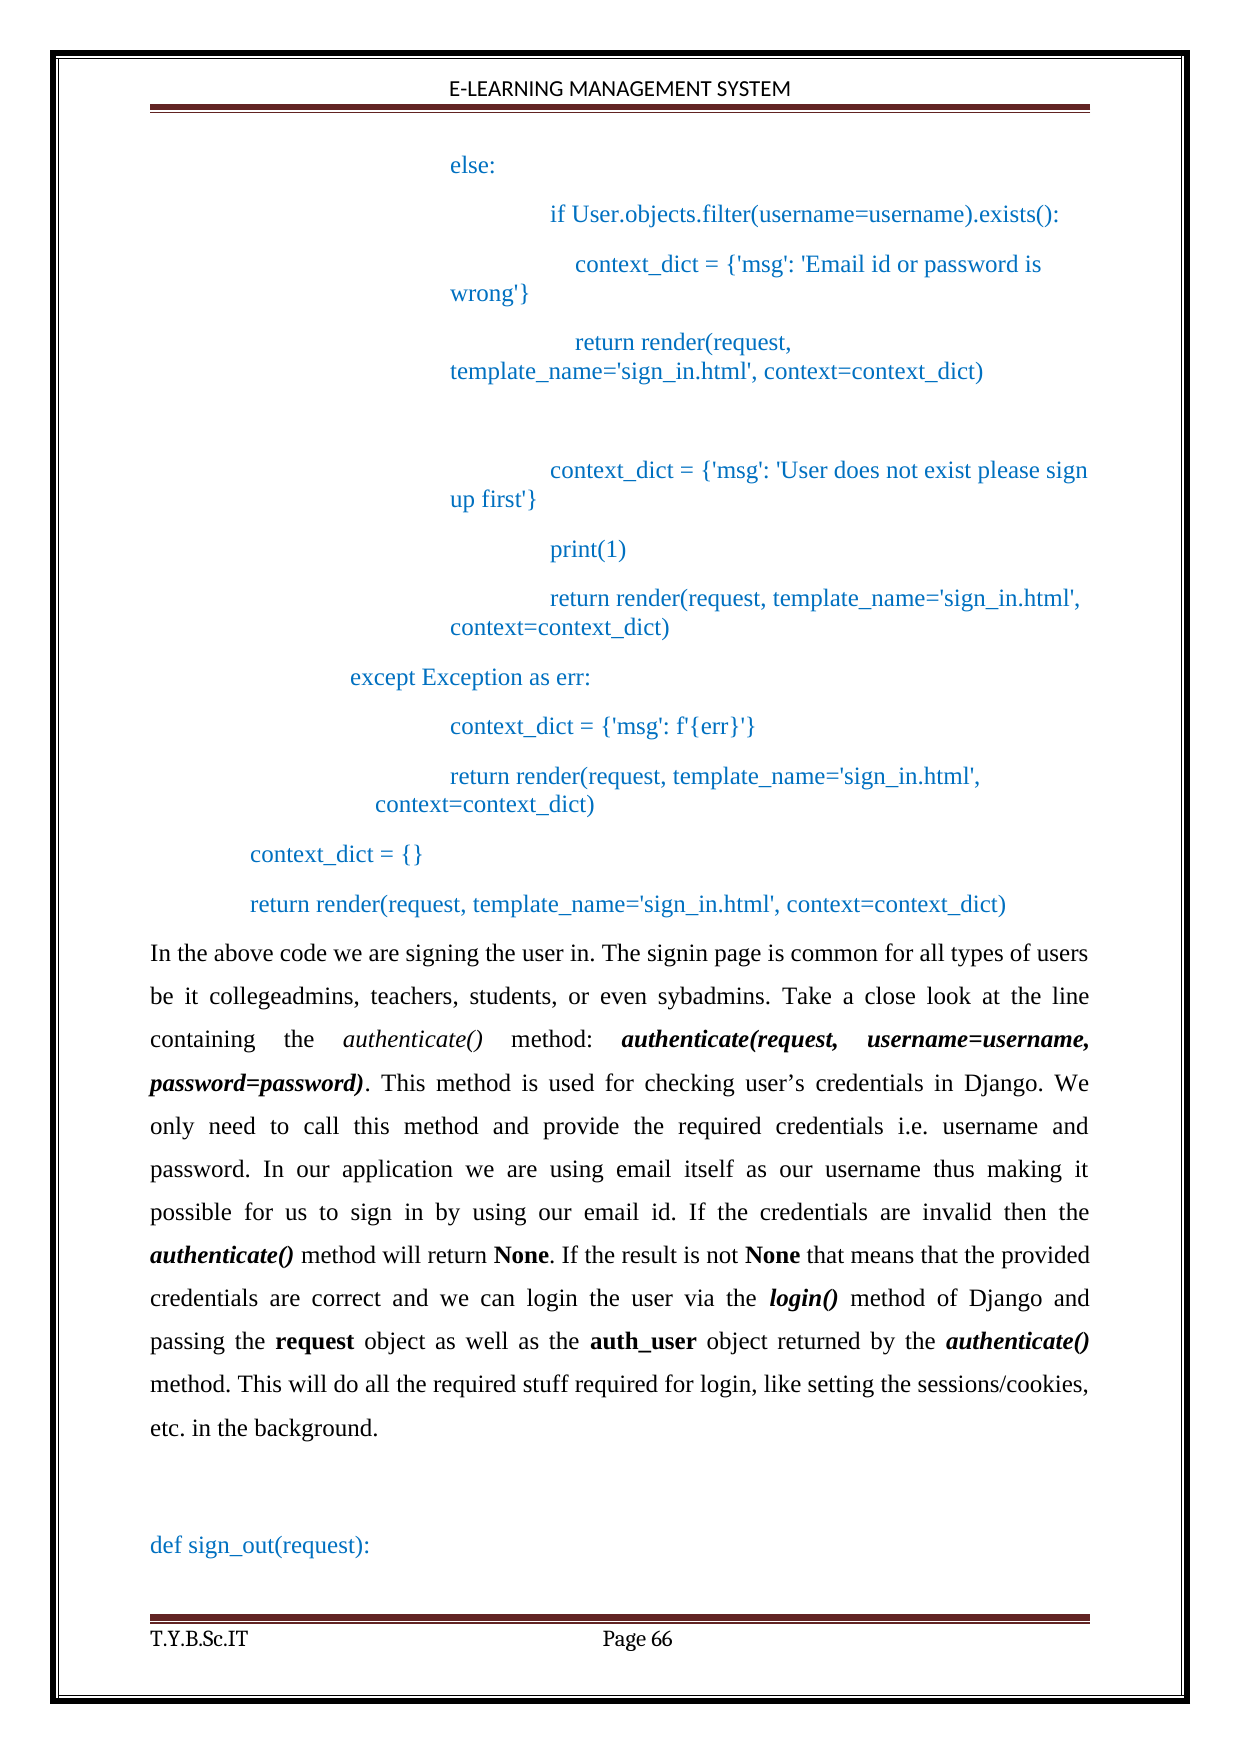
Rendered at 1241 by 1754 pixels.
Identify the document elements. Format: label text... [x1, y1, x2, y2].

text return render(request, template_name='sign_in.html', context=context_dict) [225, 889, 1090, 917]
text context_dict = {'msg': 'Email id or password is wrong'} [450, 249, 1090, 307]
text except Exception as err: [300, 662, 1090, 690]
text In the above code we are signing the user in. The signin page is common for all types of users be it collegeadmins, teachers, students, or even sybadmins. Take a close look at the line containing the authenticate() method: authenticate(request, username=username, password=password). This method is used for checking user’s credentials in Django. We only need to call this method and provide the required credentials i.e. username and password. In our application we are using email itself as our username thus making it possible for us to sign in by using our email id. If the credentials are invalid then the authenticate() method will return None. If the result is not None that means that the provided credentials are correct and we can login the user via the login() method of Django and passing the request object as well as the auth_user object returned by the authenticate() method. This will do all the required stuff required for login, like setting the sessions/cookies, etc. in the background. [150, 938, 1090, 1441]
text context_dict = {'msg': f'{err}'} [375, 711, 1090, 740]
text return render(request, template_name='sign_in.html', context=context_dict) [450, 327, 1090, 385]
text else: [375, 150, 1090, 179]
text print(1) [450, 534, 1090, 562]
text return render(request, template_name='sign_in.html', context=context_dict) [375, 761, 1090, 818]
text if User.objects.filter(username=username).exists(): [450, 199, 1090, 228]
text def sign_out(request): [150, 1531, 1090, 1559]
text context_dict = {} [225, 839, 1090, 868]
text context_dict = {'msg': 'User does not exist please sign up first'} [450, 455, 1090, 513]
text return render(request, template_name='sign_in.html', context=context_dict) [450, 583, 1090, 641]
